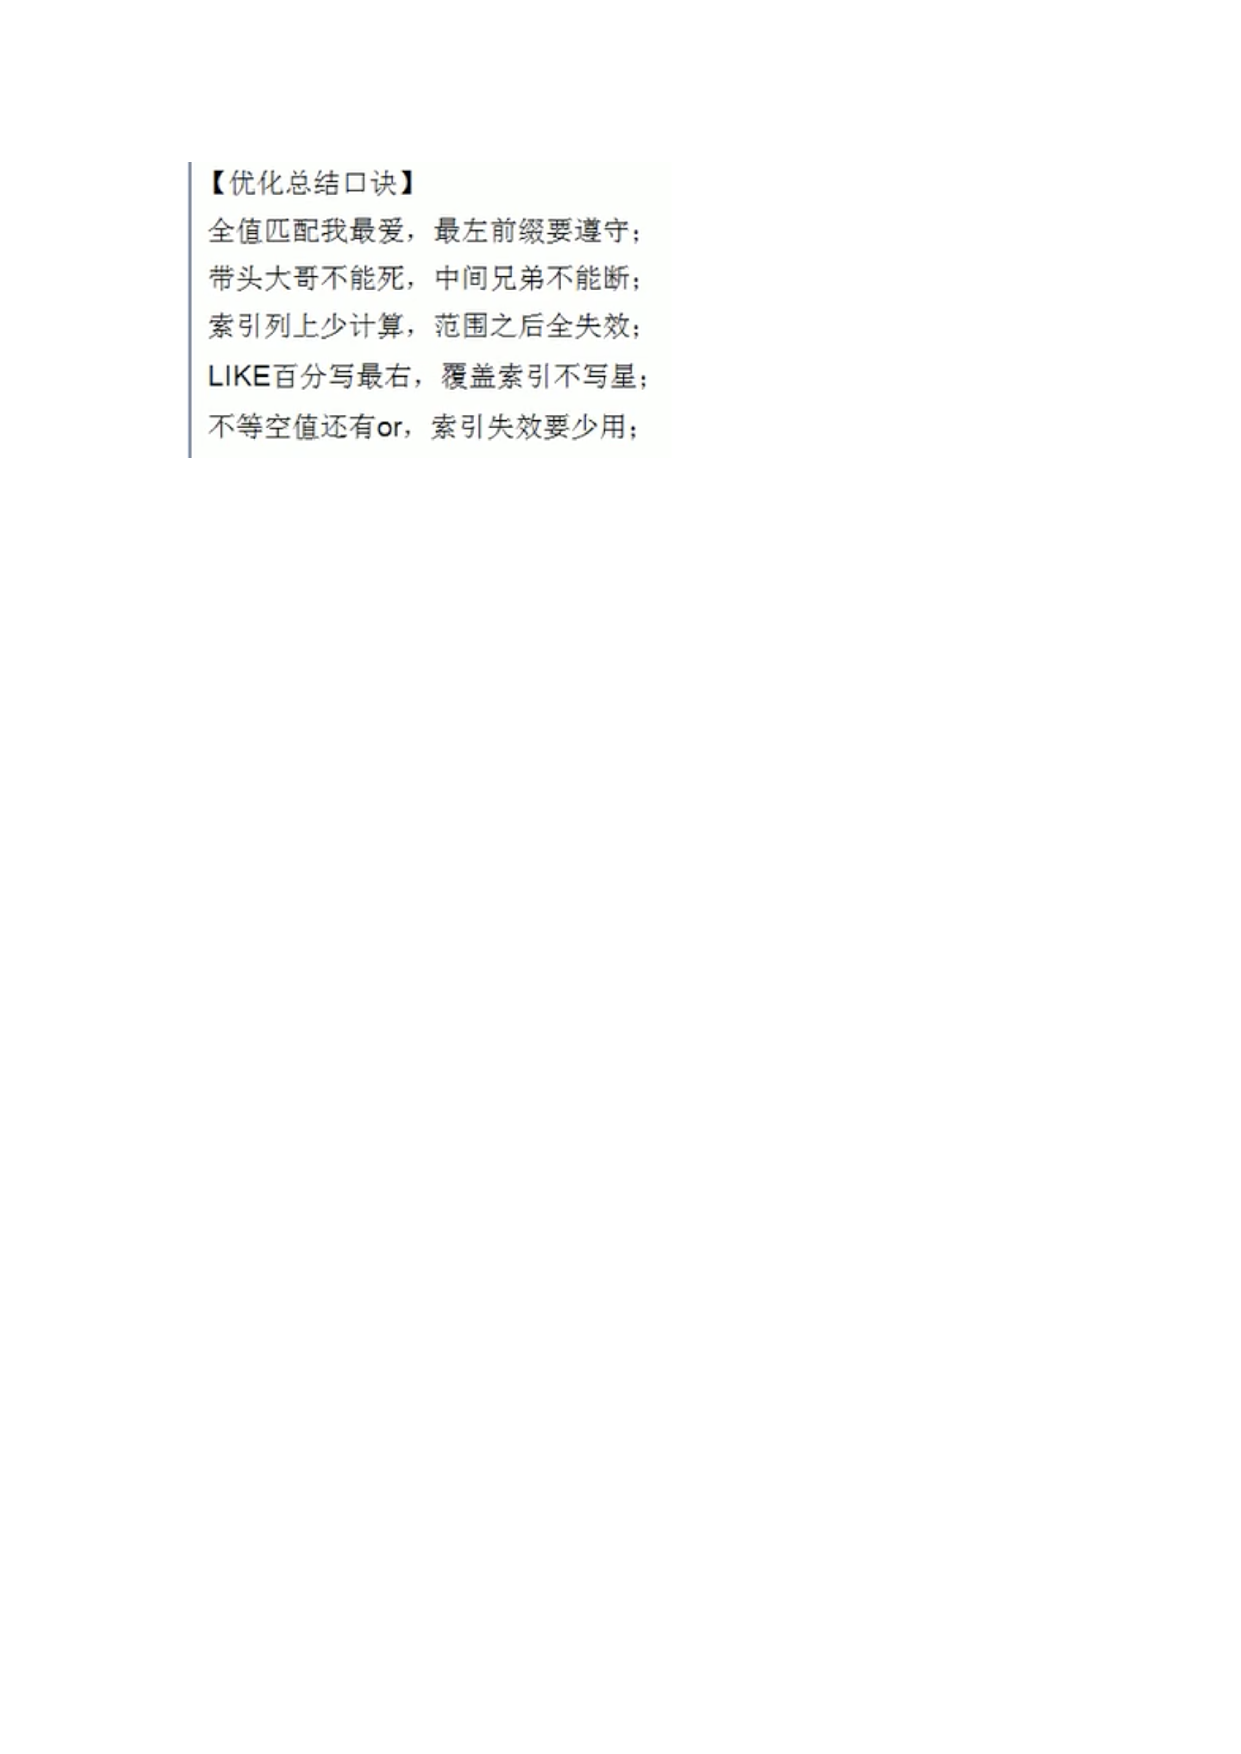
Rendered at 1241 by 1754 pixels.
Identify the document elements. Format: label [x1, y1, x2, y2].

picture [187, 162, 672, 458]
